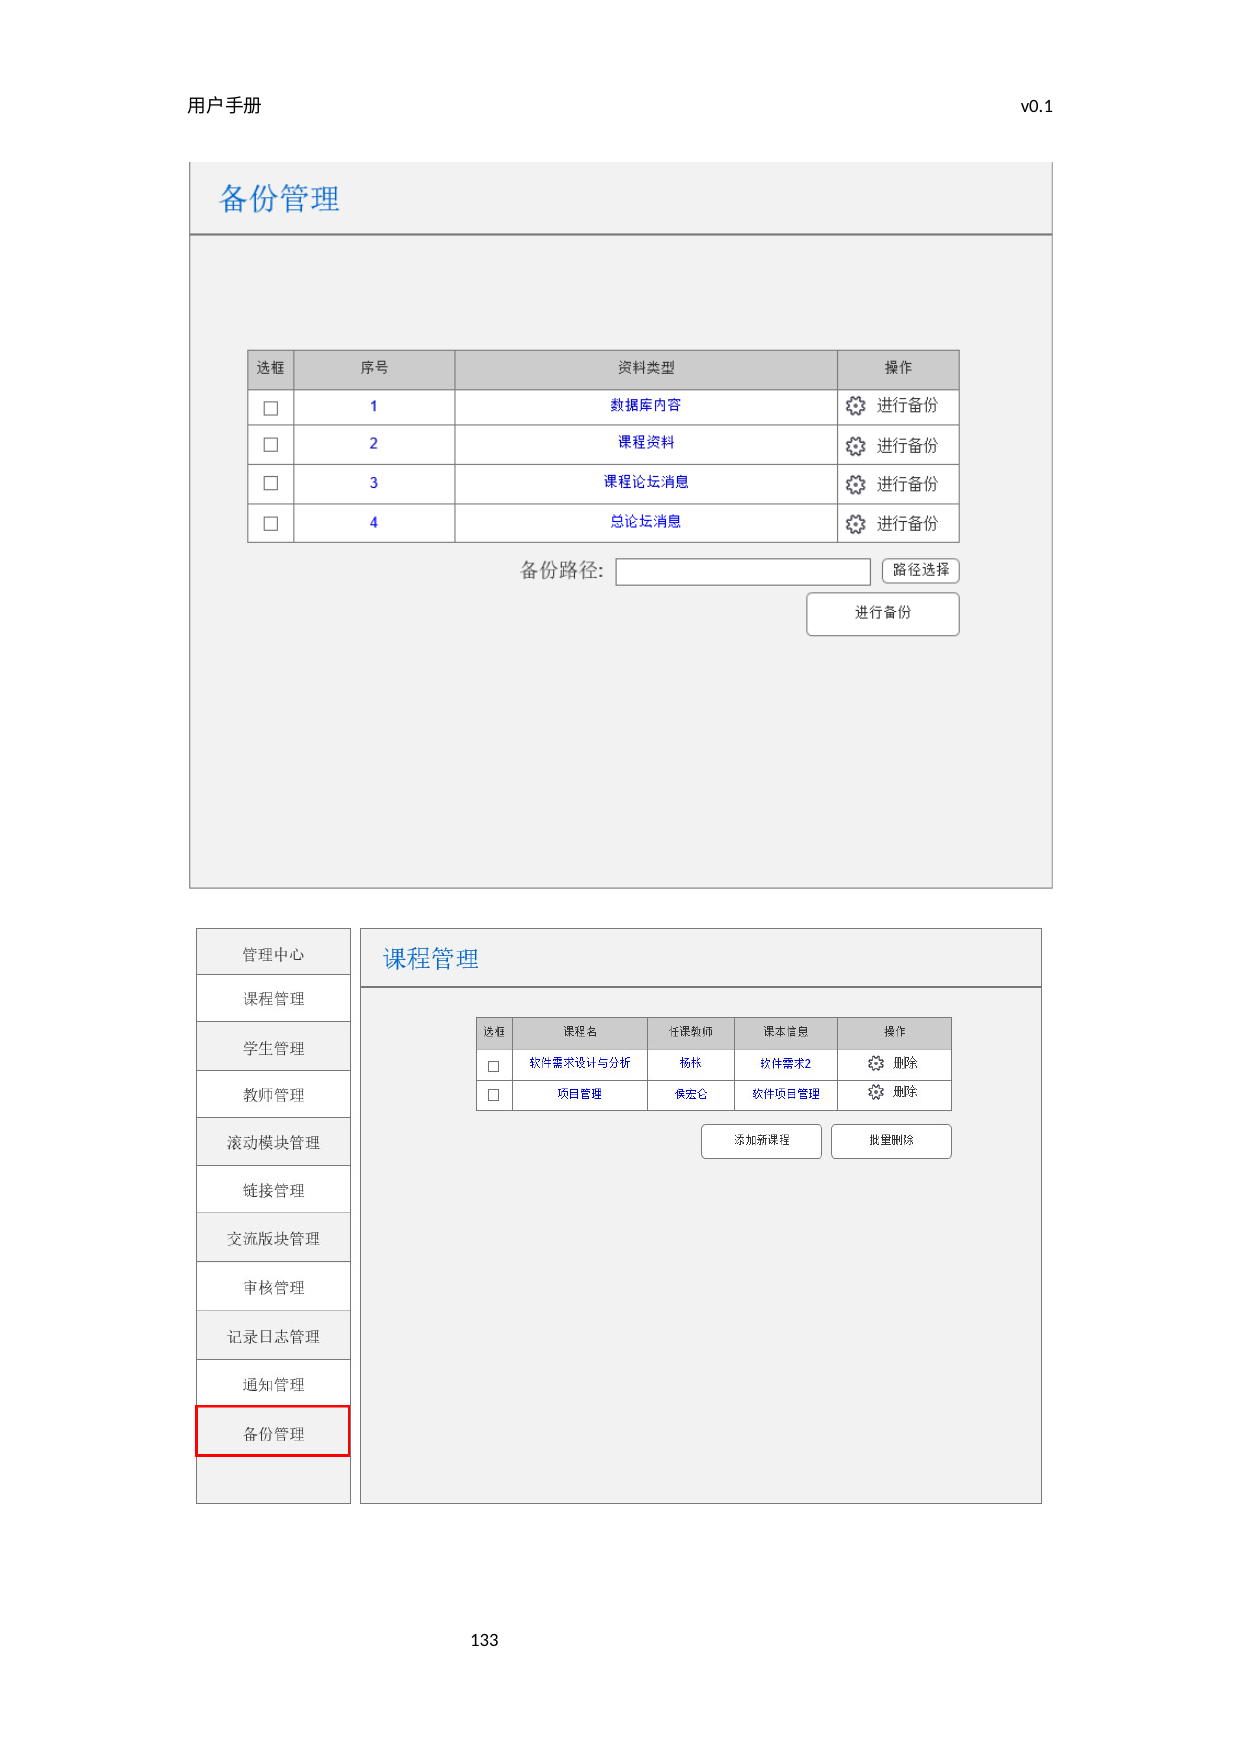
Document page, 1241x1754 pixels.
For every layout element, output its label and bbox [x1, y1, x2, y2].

picture [187, 162, 1053, 892]
picture [187, 909, 1053, 1529]
